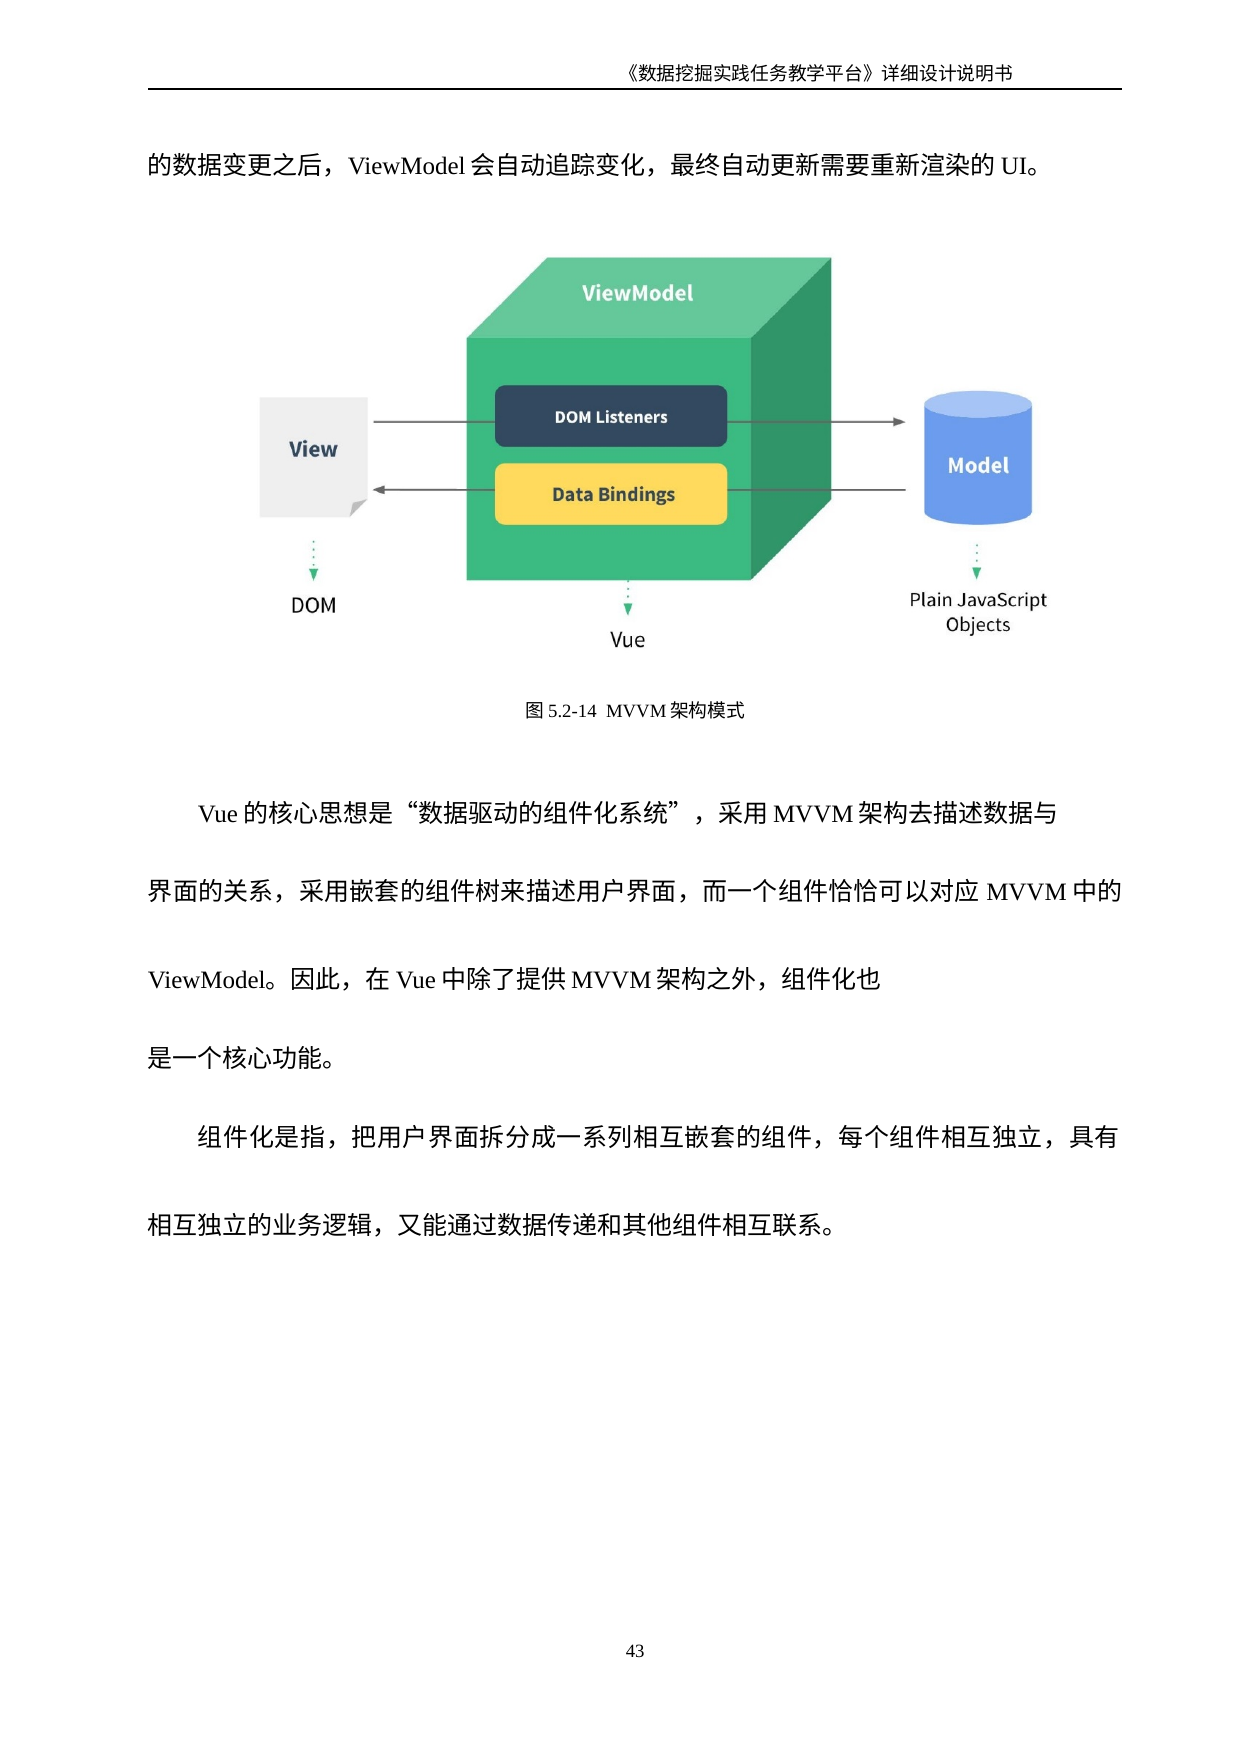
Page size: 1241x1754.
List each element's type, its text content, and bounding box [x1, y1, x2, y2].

text Vue的核心思想是“数据驱动的组件化系统”，采用MVVM架构去描述数据与 [148, 777, 1122, 845]
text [148, 130, 1122, 198]
text 是一个核心功能。 [148, 1023, 1122, 1091]
text 组件化是指，把用户界面拆分成一系列相互嵌套的组件，每个组件相互独立，具有相互独立的业务逻辑，又能通过数据传递和其他组件相互联系。 [148, 1102, 1122, 1258]
picture [197, 208, 1093, 669]
text 界面的关系，采用嵌套的组件树来描述用户界面，而一个组件恰恰可以对应MVVM中的ViewModel。因此，在Vue中除了提供MVVM架构之外，组件化也 [148, 856, 1122, 1012]
